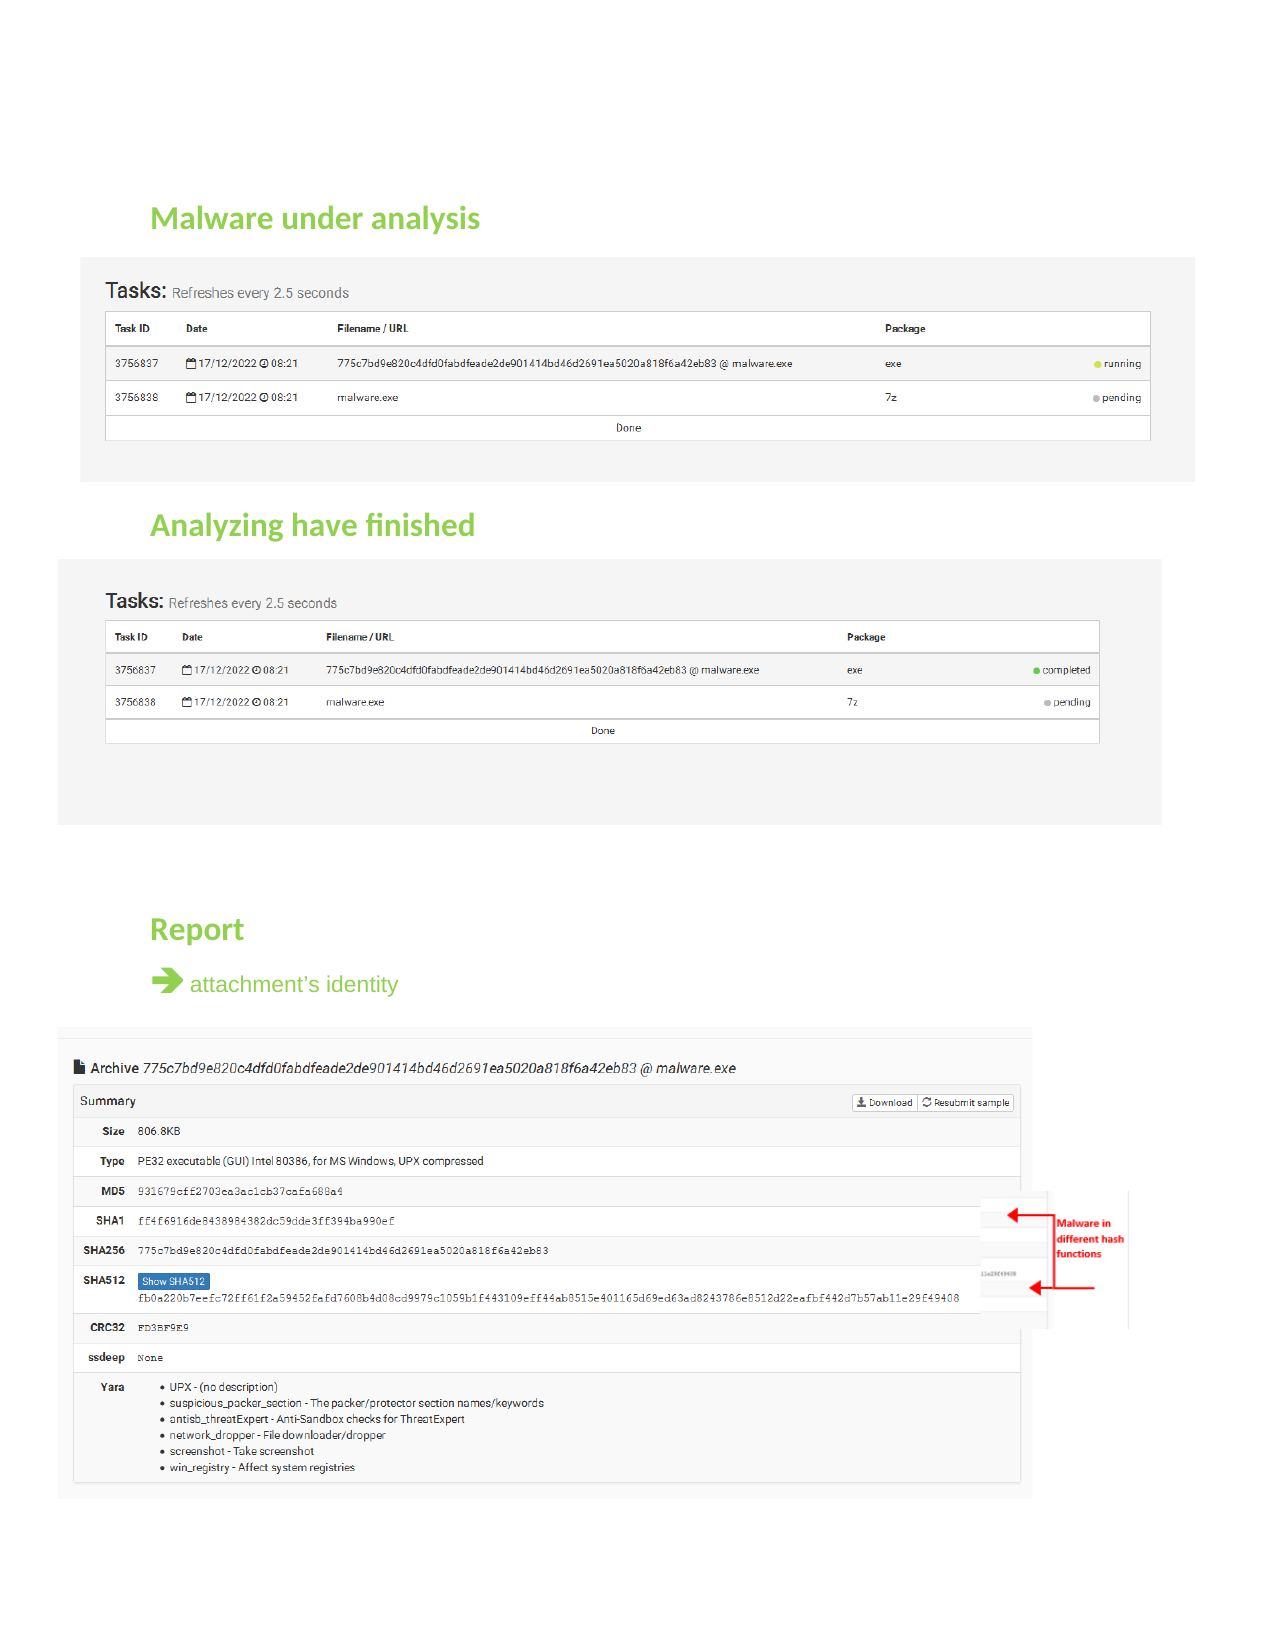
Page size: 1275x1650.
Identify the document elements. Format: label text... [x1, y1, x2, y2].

picture [57, 554, 1162, 825]
picture [57, 1027, 1129, 1499]
picture [80, 257, 1195, 482]
text attachment’s identity [150, 969, 1125, 999]
text Report [150, 908, 1125, 949]
text Malware under analysis [150, 197, 1125, 238]
text Analyzing have finished [150, 482, 1125, 545]
